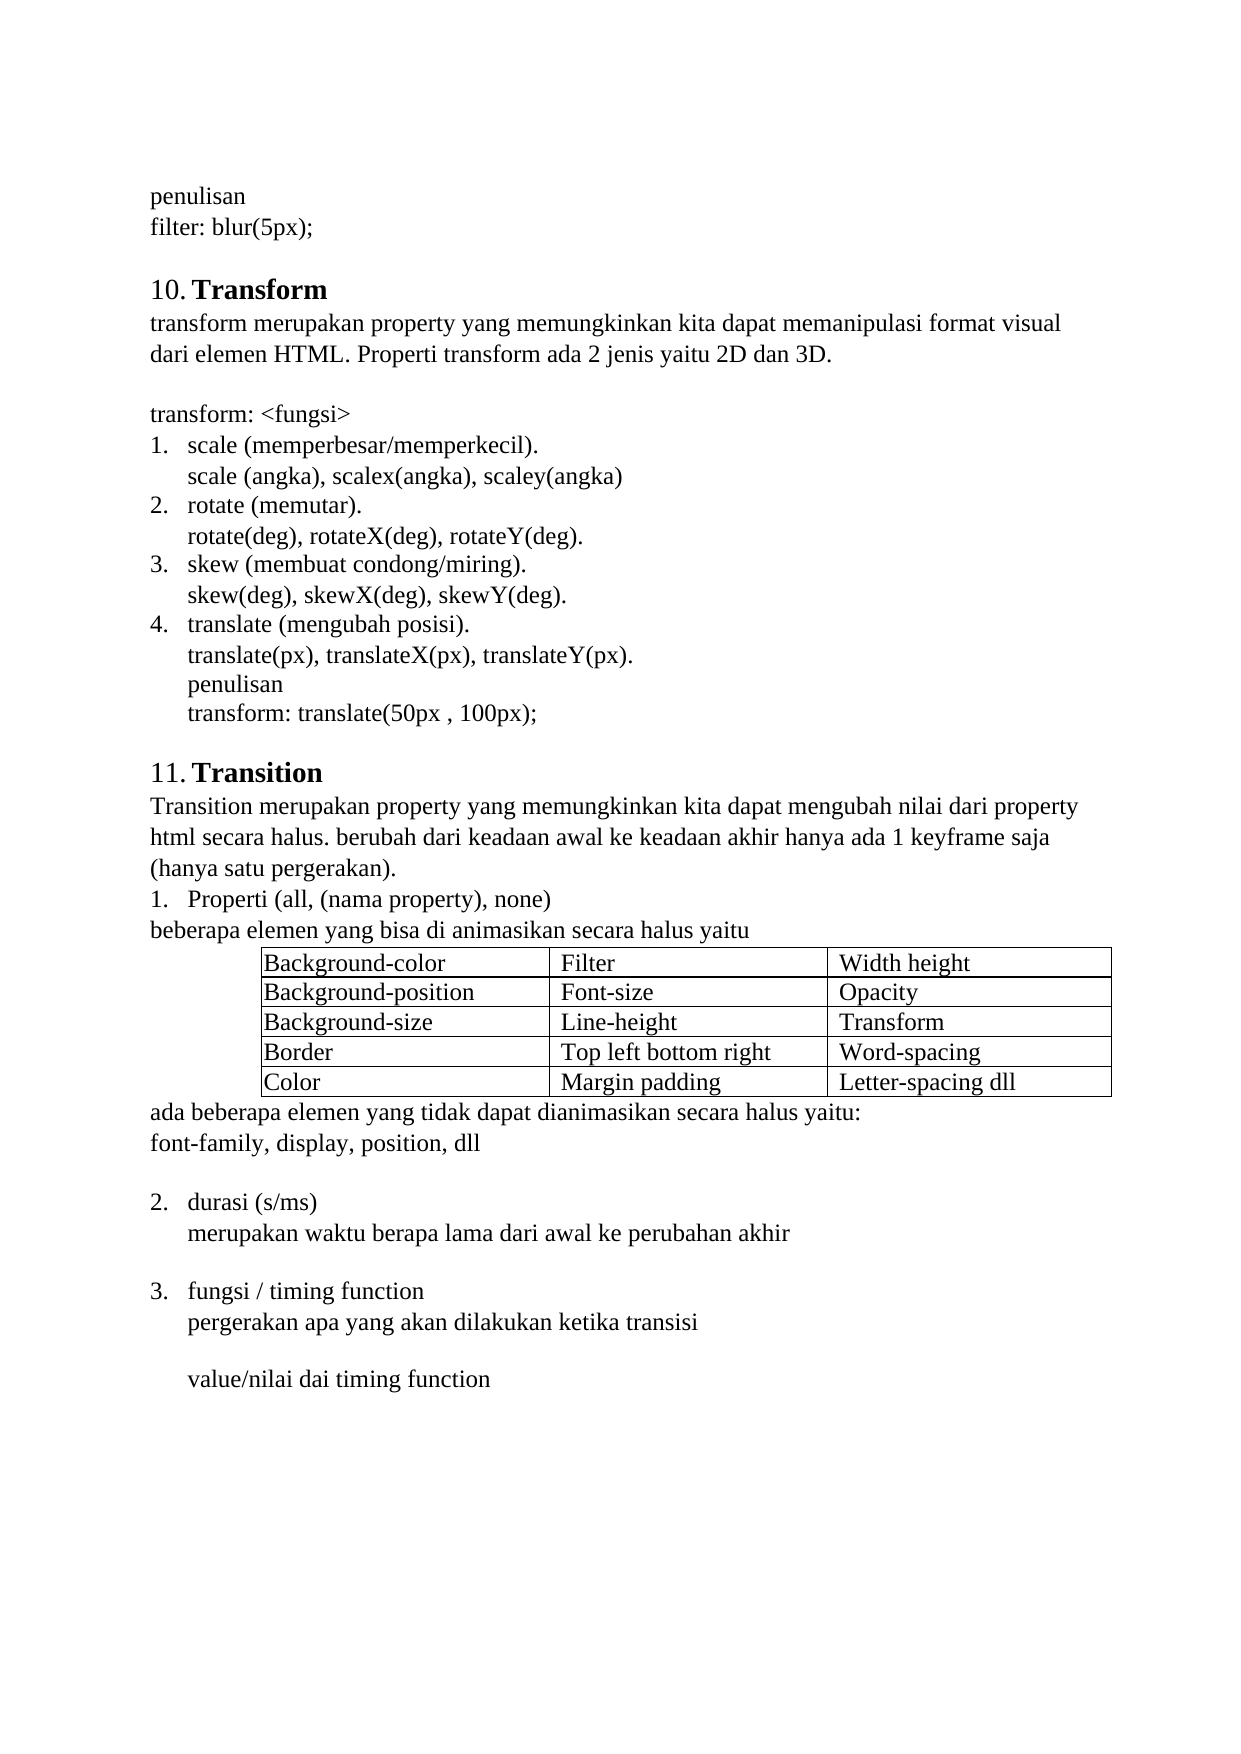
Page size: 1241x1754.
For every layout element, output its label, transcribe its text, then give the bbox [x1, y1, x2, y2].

text pergerakan apa yang akan dilakukan ketika transisi [150, 1307, 1090, 1336]
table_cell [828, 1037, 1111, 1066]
text transform merupakan property yang memungkinkan kita dapat memanipulasi format visual dari elemen HTML. Properti transform ada 2 jenis yaitu 2D dan 3D. [150, 308, 1090, 368]
text filter: blur(5px); [150, 212, 1090, 241]
text ada beberapa elemen yang tidak dapat dianimasikan secara halus yaitu: [150, 1097, 1090, 1125]
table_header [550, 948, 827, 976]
subtitle Properti (all, (nama property), none) [150, 884, 1090, 913]
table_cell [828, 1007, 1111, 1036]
text rotate(deg), rotateX(deg), rotateY(deg). [150, 521, 1090, 549]
subtitle rotate (memutar). [150, 490, 1090, 518]
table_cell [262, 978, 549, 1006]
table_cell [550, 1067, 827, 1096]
subtitle scale (memperbesar/memperkecil). [150, 430, 1090, 459]
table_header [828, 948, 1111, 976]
text transform: translate(50px , 100px); [150, 698, 1090, 727]
text merupakan waktu berapa lama dari awal ke perubahan akhir [150, 1218, 1090, 1247]
text scale (angka), scalex(angka), scaley(angka) [150, 461, 1090, 490]
text transform: <fungsi> [150, 399, 1090, 428]
text Transition merupakan property yang memungkinkan kita dapat mengubah nilai dari property html secara halus. berubah dari keadaan awal ke keadaan akhir hanya ada 1 keyframe saja (hanya satu pergerakan). [150, 791, 1090, 882]
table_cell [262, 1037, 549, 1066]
text skew(deg), skewX(deg), skewY(deg). [150, 581, 1090, 609]
text beberapa elemen yang bisa di animasikan secara halus yaitu [150, 916, 1090, 944]
text font-family, display, position, dll [150, 1128, 1090, 1156]
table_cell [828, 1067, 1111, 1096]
text translate(px), translateX(px), translateY(px). [150, 640, 1090, 669]
subtitle fungsi / timing function [150, 1276, 1090, 1305]
subtitle Transition [150, 755, 1090, 789]
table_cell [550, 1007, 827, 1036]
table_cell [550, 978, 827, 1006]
text penulisan [150, 181, 1090, 210]
subtitle durasi (s/ms) [150, 1187, 1090, 1216]
subtitle skew (membuat condong/miring). [150, 549, 1090, 578]
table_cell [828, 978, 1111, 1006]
text value/nilai dai timing function [150, 1364, 1090, 1393]
subtitle translate (mengubah posisi). [150, 609, 1090, 638]
subtitle Transform [150, 272, 1090, 305]
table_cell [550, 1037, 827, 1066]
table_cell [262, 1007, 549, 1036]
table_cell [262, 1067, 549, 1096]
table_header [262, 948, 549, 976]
text penulisan [150, 669, 1090, 698]
